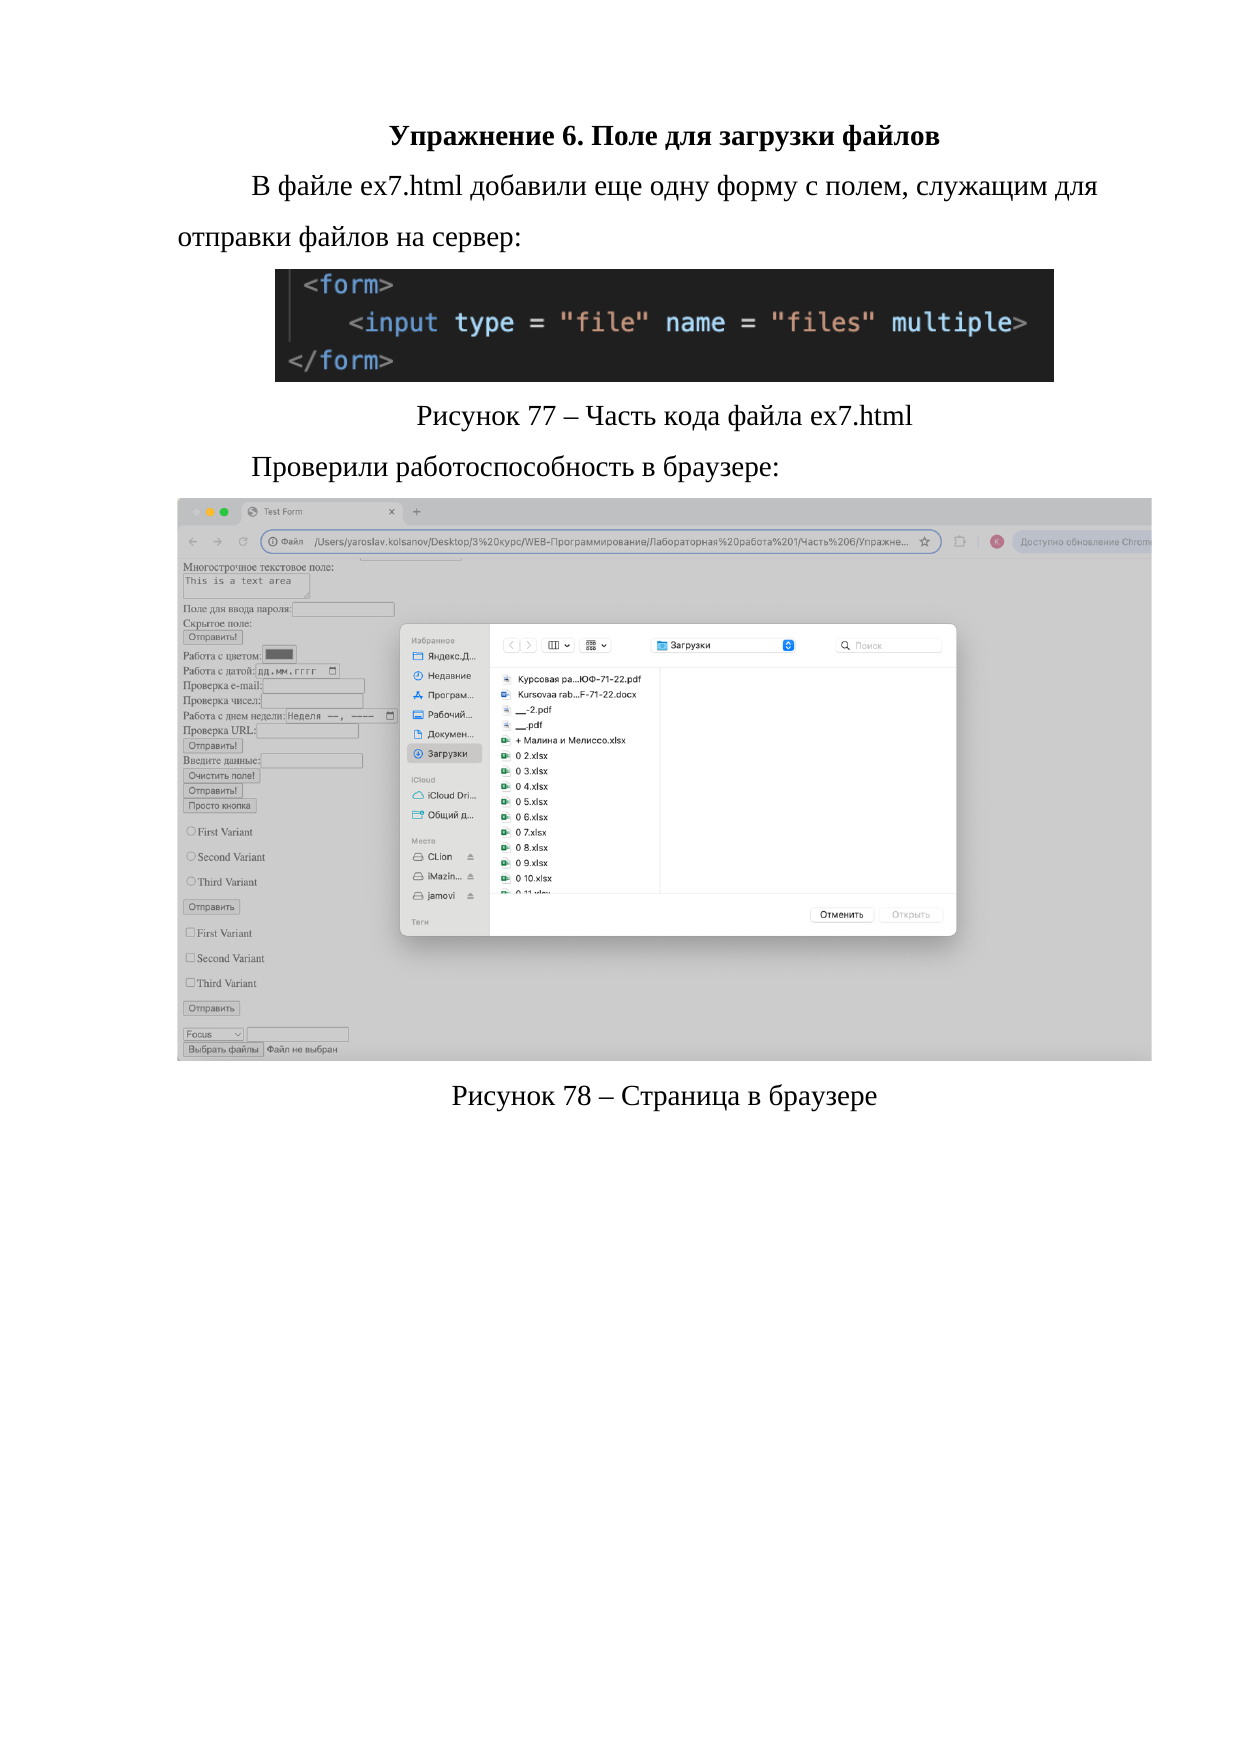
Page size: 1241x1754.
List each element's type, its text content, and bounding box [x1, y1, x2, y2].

text Рисунок 78 – Cтраница в браузере [177, 1078, 1152, 1111]
picture [177, 498, 1152, 1061]
text Рисунок 77 – Часть кода файла ex7.html [177, 398, 1152, 432]
text Проверили работоспособность в браузере: [177, 449, 1152, 482]
picture [275, 269, 1054, 382]
text В файле ex7.html добавили еще одну форму с полем, служащим для отправки файлов на сервер: [177, 168, 1152, 252]
text Упражнение 6. Поле для загрузки файлов [177, 118, 1152, 152]
